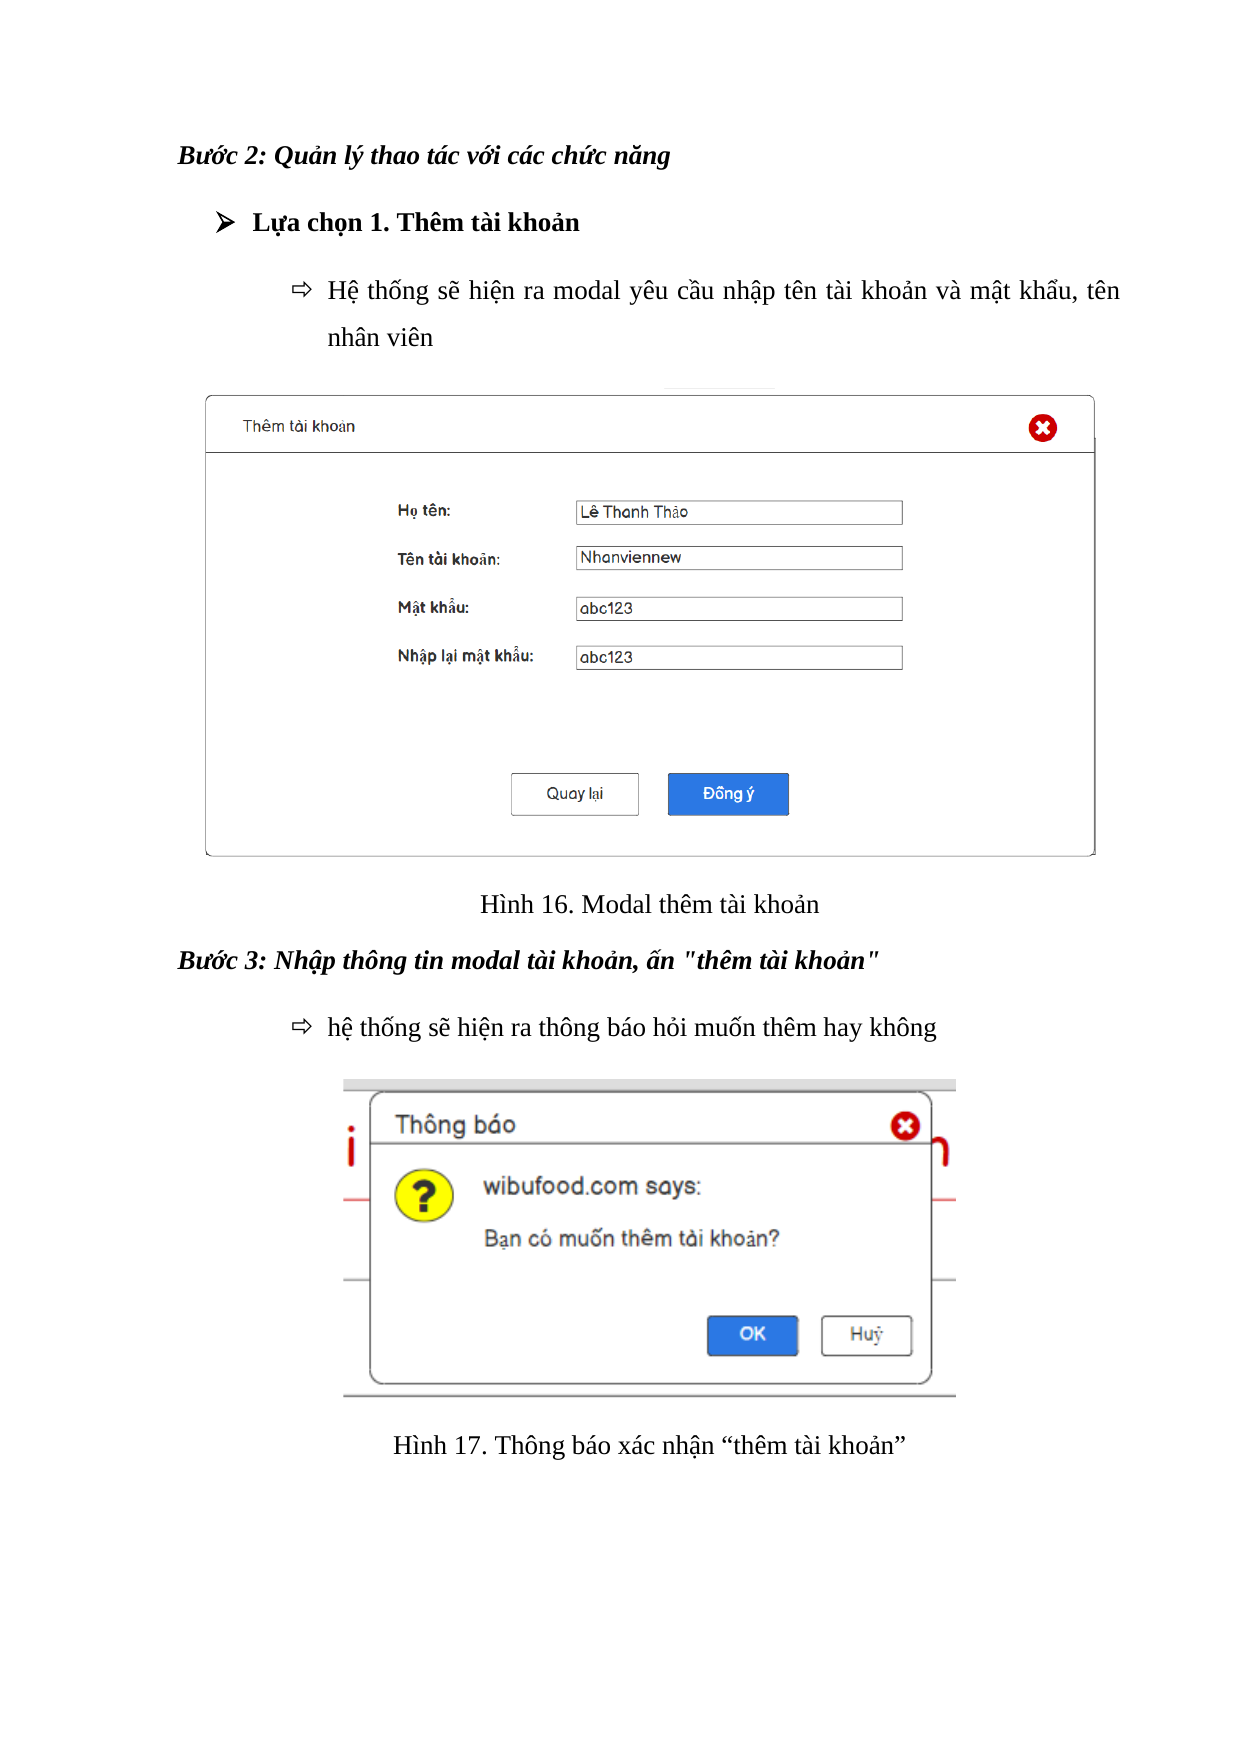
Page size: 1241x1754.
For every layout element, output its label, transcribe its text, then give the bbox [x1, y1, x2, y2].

text Hình 17. Thông báo xác nhận “thêm tài khoản” [177, 1429, 1122, 1460]
list hệ thống sẽ hiện ra thông báo hỏi muốn thêm hay không [290, 1012, 1122, 1043]
text Bước 3: Nhập thông tin modal tài khoản, ấn "thêm tài khoản" [177, 944, 1122, 975]
picture [343, 1079, 956, 1402]
text Hình 16. Modal thêm tài khoản [177, 888, 1122, 919]
list Lựa chọn 1. Thêm tài khoản [215, 206, 1122, 238]
picture [199, 388, 1100, 860]
list Hệ thống sẽ hiện ra modal yêu cầu nhập tên tài khoản và mật khẩu, tên nhân viên [290, 274, 1122, 352]
text Bước 2: Quản lý thao tác với các chức năng [177, 139, 1122, 170]
